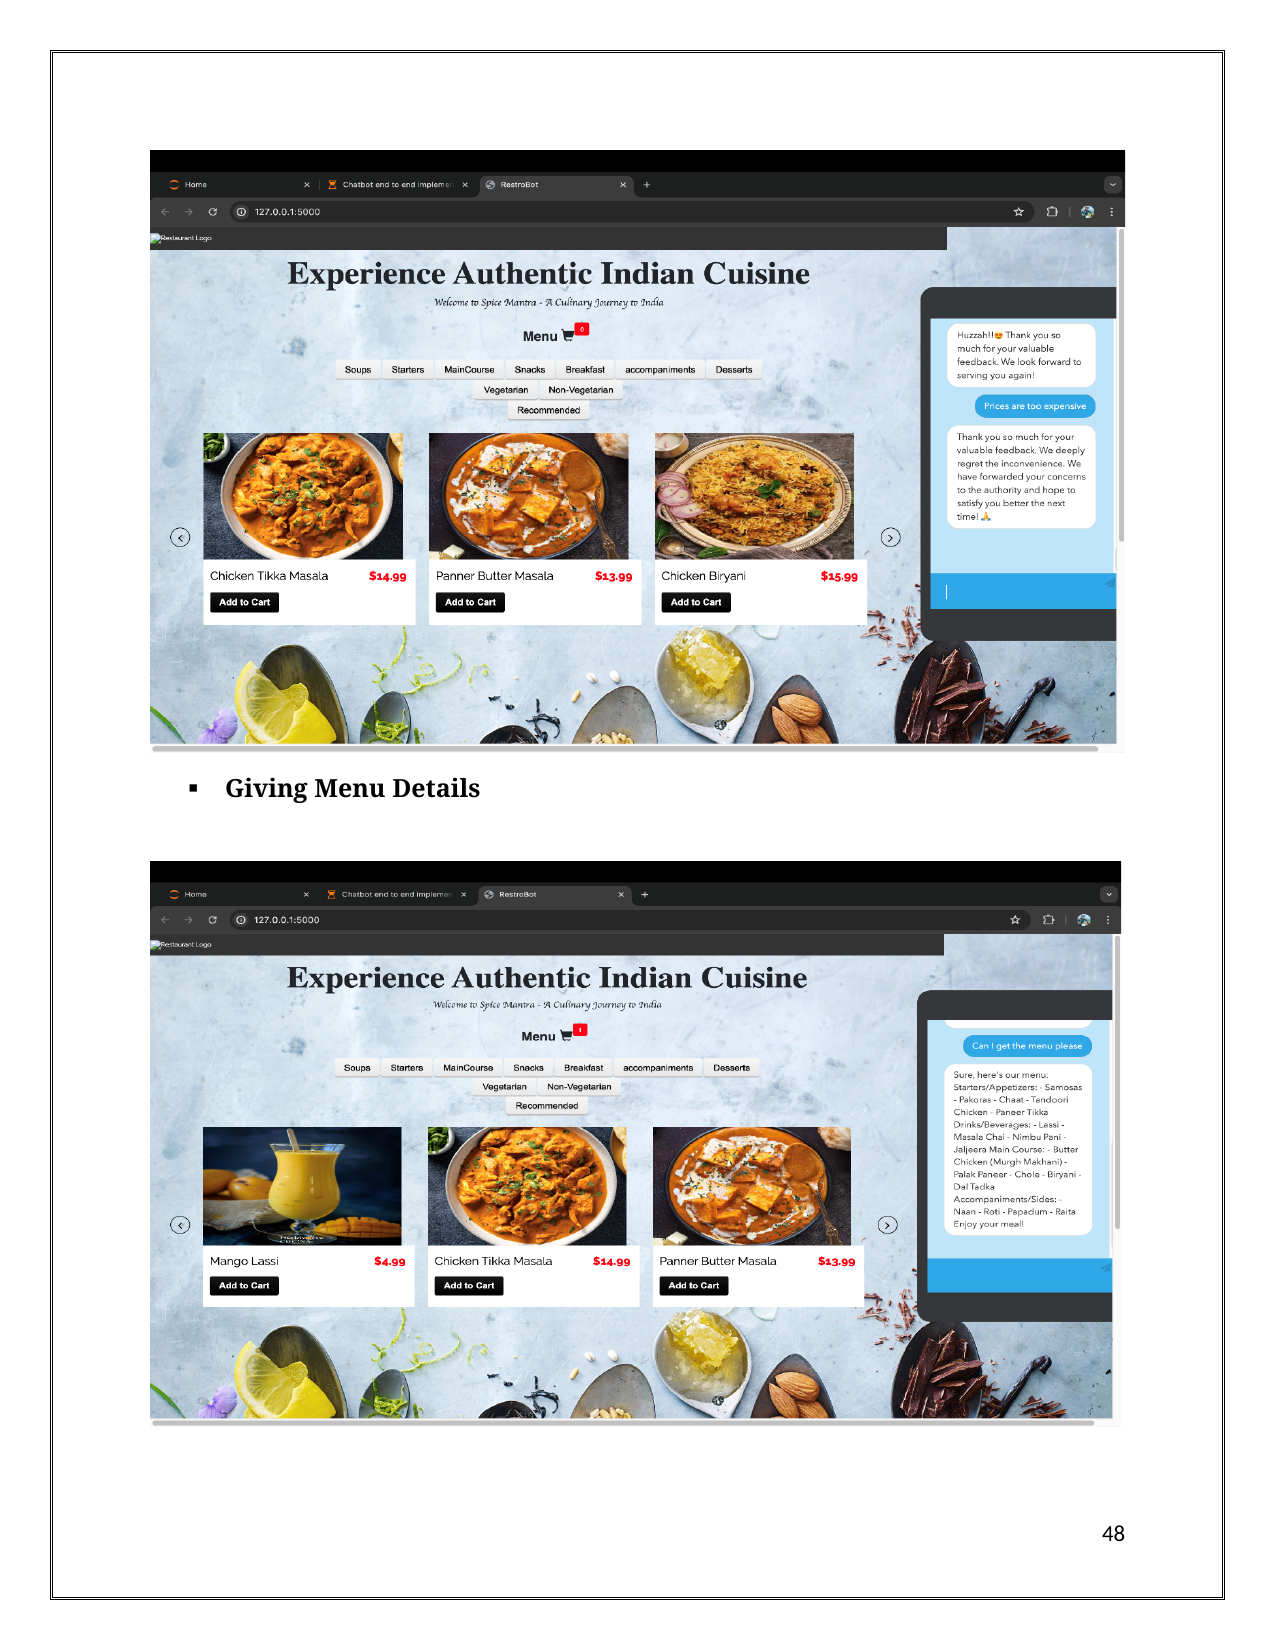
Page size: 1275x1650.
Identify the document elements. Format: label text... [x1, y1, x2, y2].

picture [150, 150, 1125, 753]
list Giving Menu Details [187, 771, 1125, 805]
picture [150, 861, 1122, 1427]
